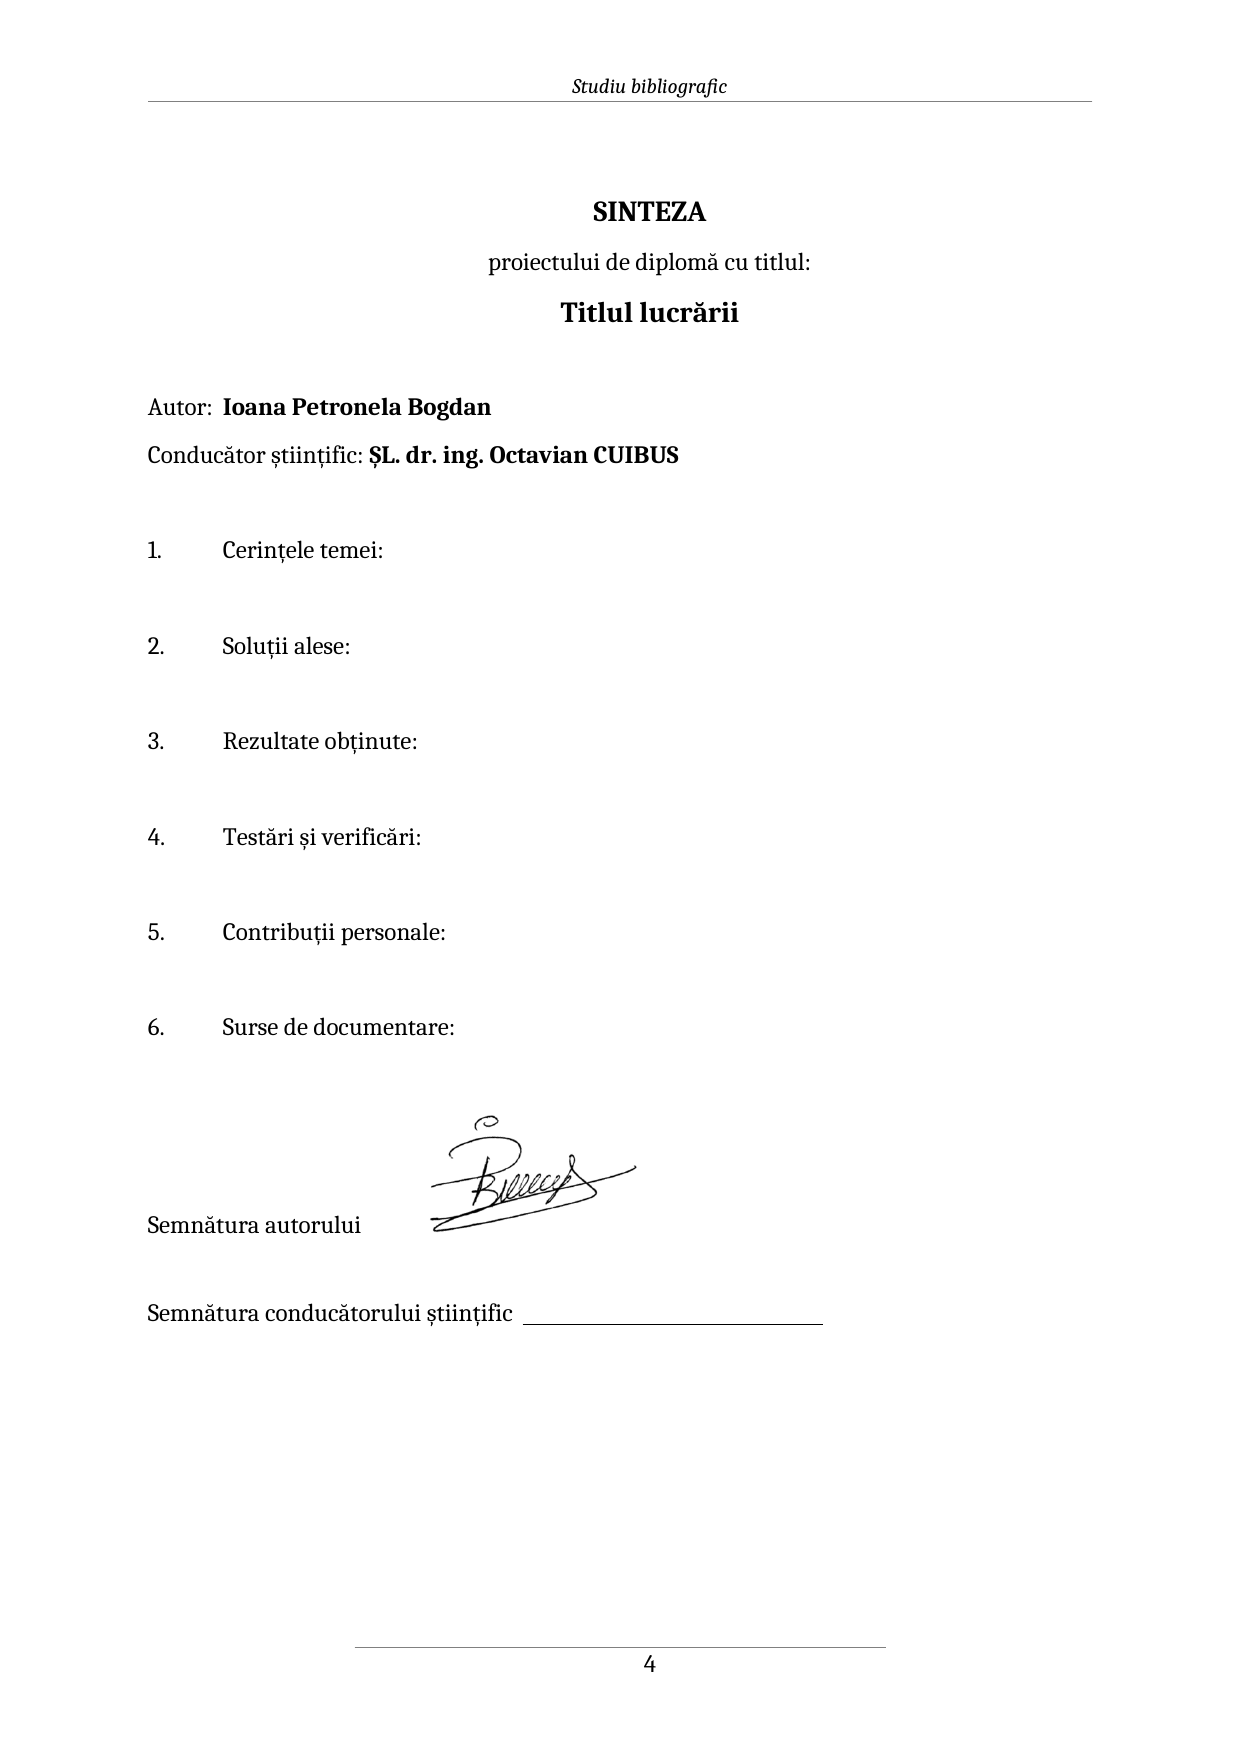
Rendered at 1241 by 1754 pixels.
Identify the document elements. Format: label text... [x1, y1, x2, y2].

text 2. Soluții alese: [148, 632, 1092, 660]
text SINTEZA [148, 195, 1092, 229]
text 4. Testări și verificări: [148, 822, 1092, 851]
text Autor: Ioana Petronela Bogdan [148, 393, 1092, 422]
text 1. Cerințele temei: [148, 536, 1092, 565]
text Semnătura conducătorului științific [148, 1299, 1092, 1328]
text Conducător științific: ȘL. dr. ing. Octavian CUIBUS [148, 441, 1092, 469]
picture [427, 1105, 647, 1234]
text 3. Rezultate obținute: [148, 727, 1092, 756]
text 5. Contribuții personale: [148, 918, 1092, 947]
text Titlul lucrării [148, 296, 1092, 329]
text proiectului de diplomă cu titlul: [148, 248, 1092, 277]
text Semnătura autorului [148, 1105, 1092, 1240]
text 6. Surse de documentare: [148, 1013, 1092, 1042]
